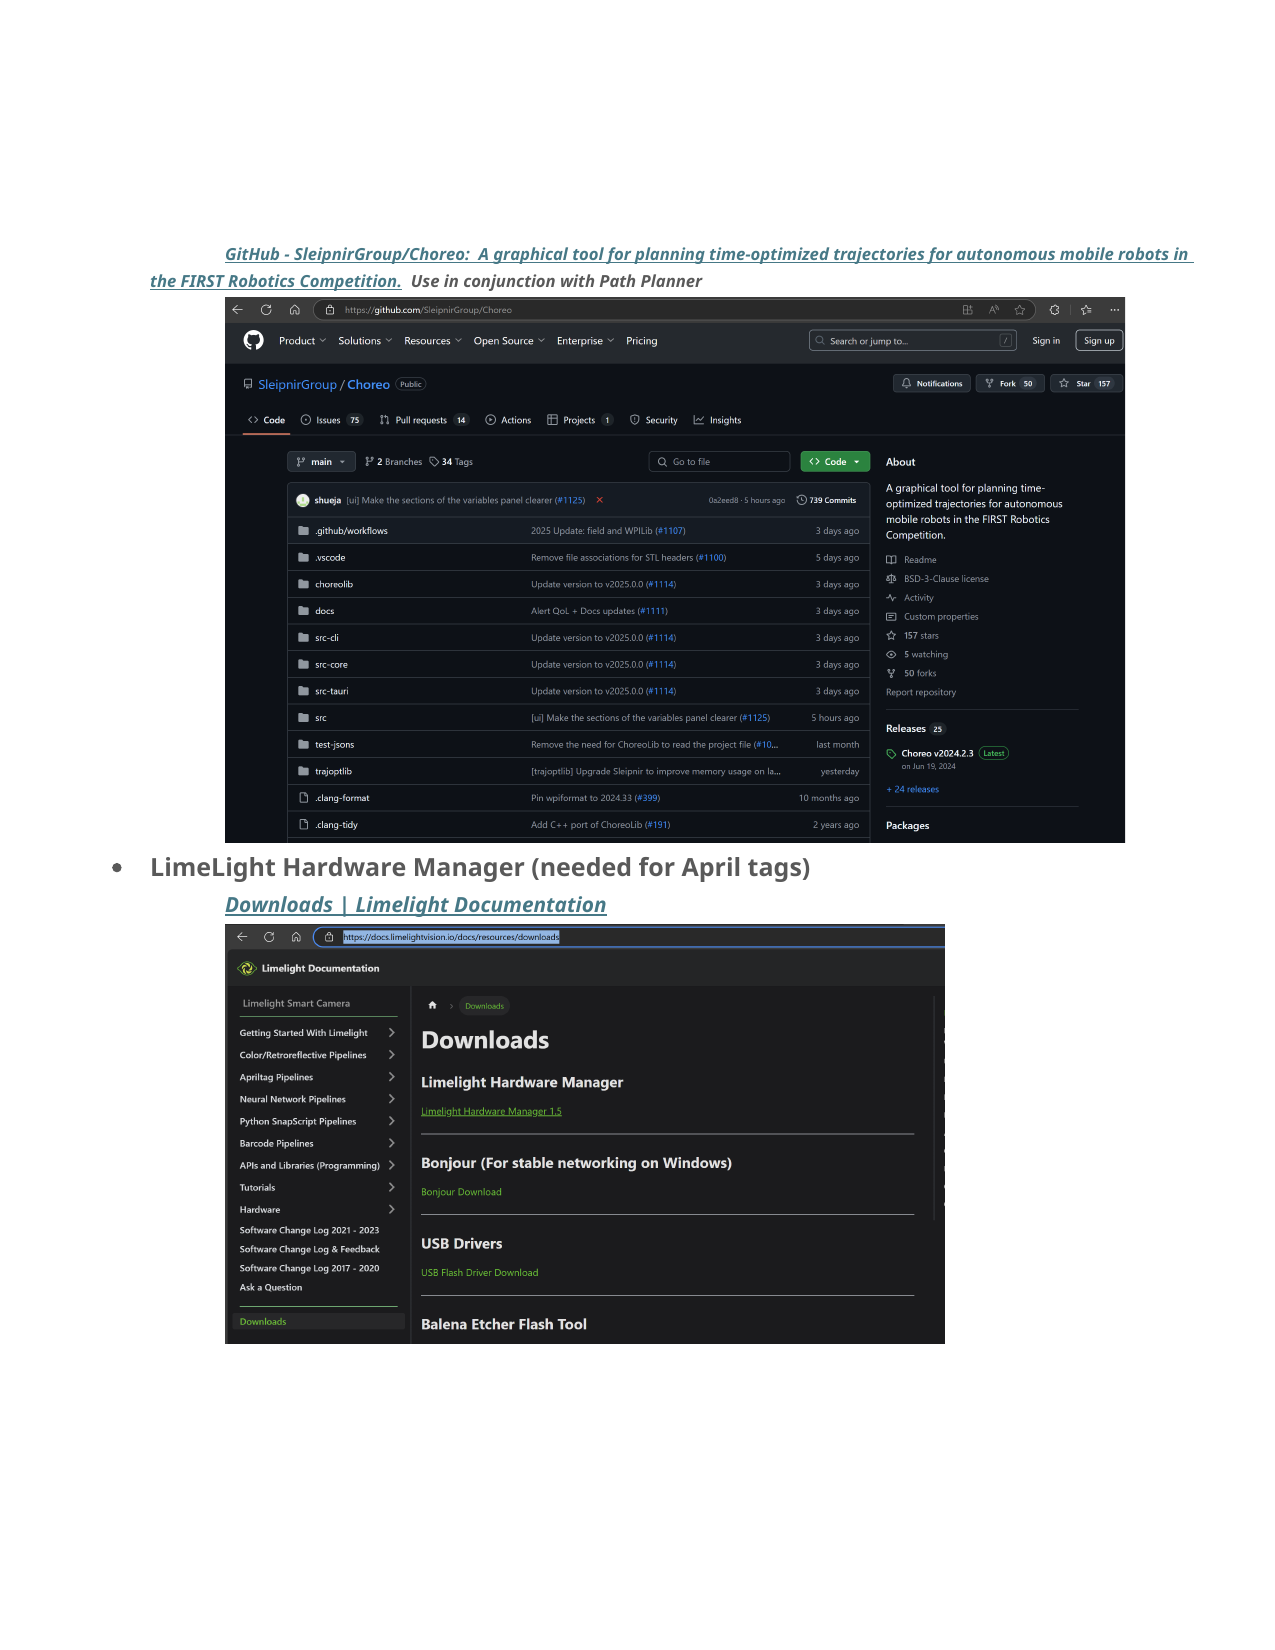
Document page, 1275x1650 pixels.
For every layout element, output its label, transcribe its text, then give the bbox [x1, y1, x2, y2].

list GitHub - SleipnirGroup/Choreo: A graphical tool for planning time-optimized trajectories for autonomous mobile robots in the FIRST Robotics Competition. Use in conjunction with Path Planner [150, 243, 1200, 293]
list LimeLight Hardware Manager (needed for April tags) [112, 849, 1200, 884]
picture [225, 297, 1125, 843]
picture [225, 924, 945, 1344]
list Downloads | Limelight Documentation [150, 890, 1200, 919]
